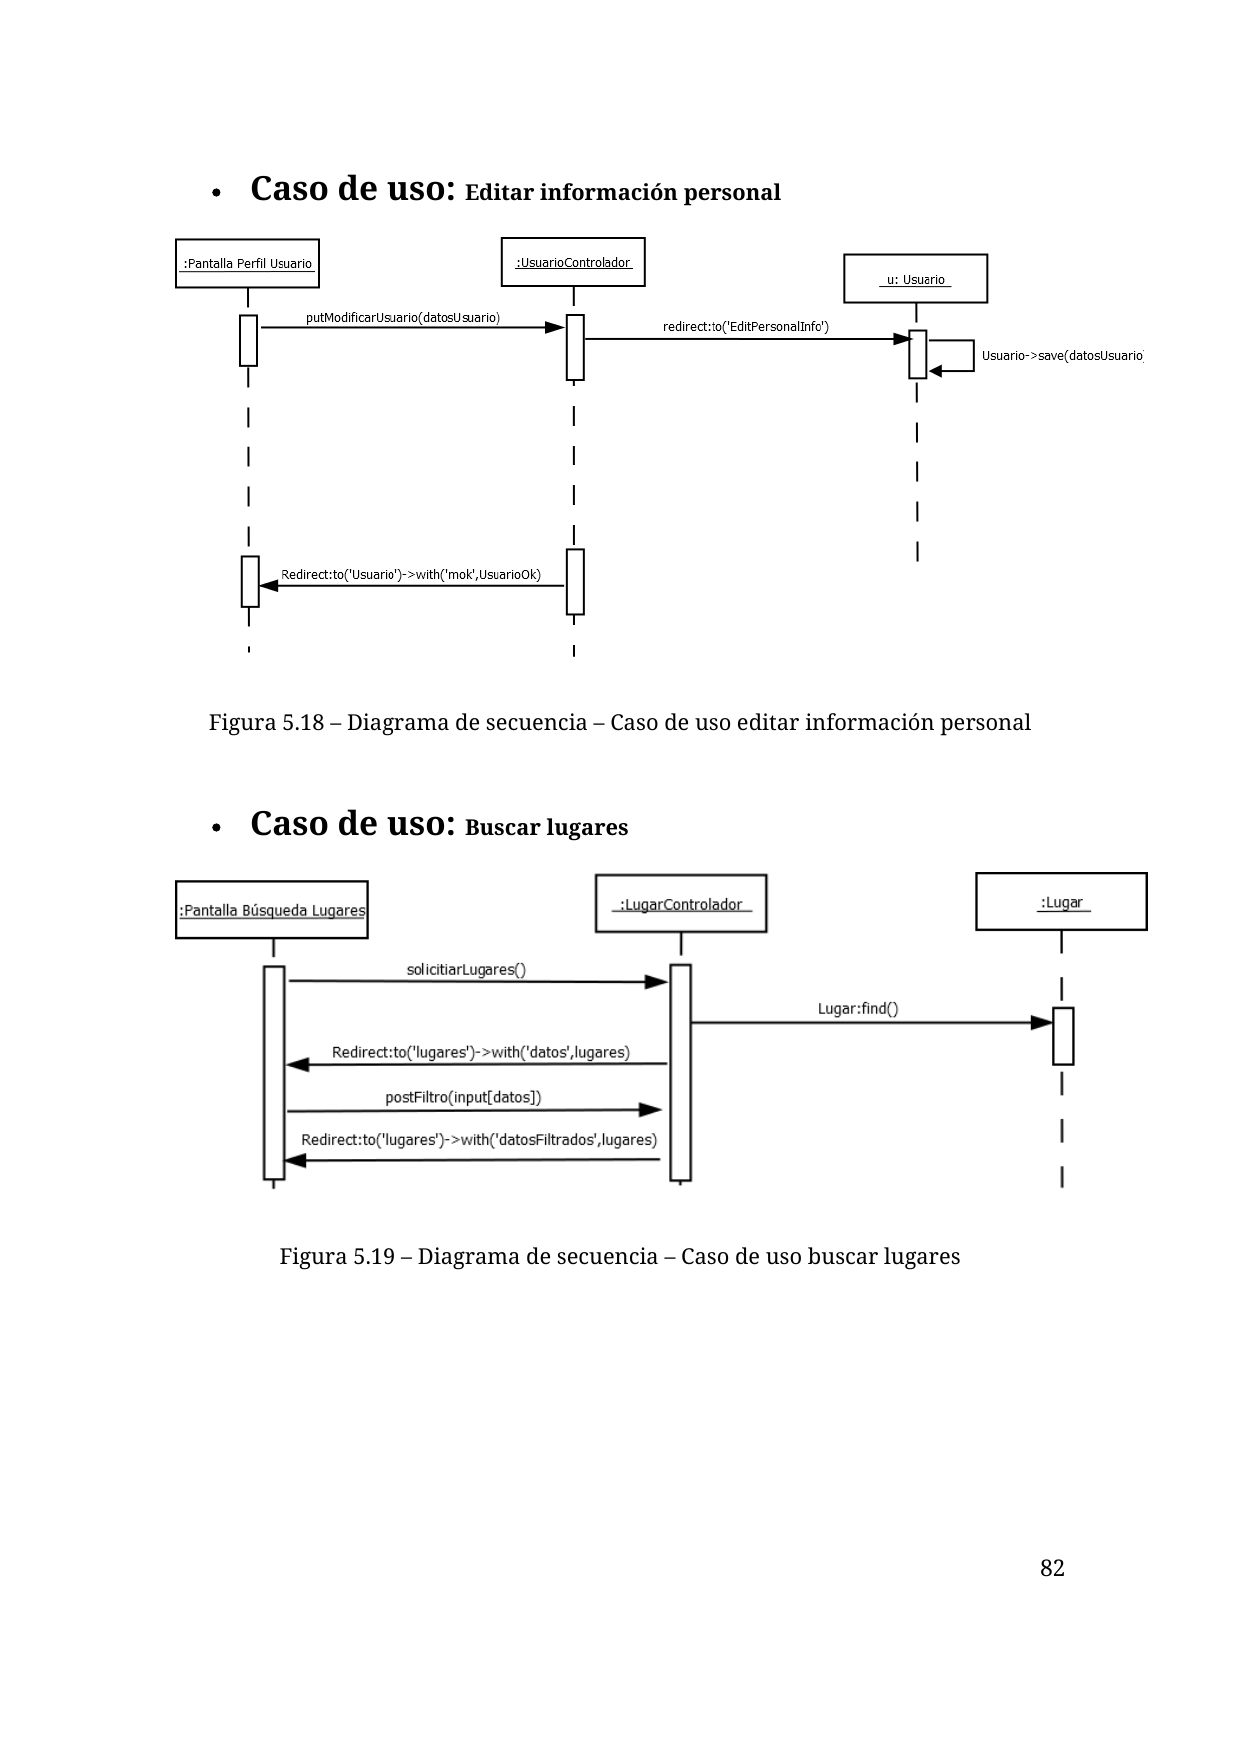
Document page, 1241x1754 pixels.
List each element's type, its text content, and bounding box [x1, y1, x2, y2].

list Caso de uso: Editar información personal [212, 164, 1065, 210]
picture [175, 237, 1144, 657]
picture [175, 872, 1148, 1190]
subtitle Figura 5.18 – Diagrama de secuencia – Caso de uso editar información personal [175, 707, 1065, 737]
subtitle Figura 5.19 – Diagrama de secuencia – Caso de uso buscar lugares [175, 1241, 1065, 1271]
list Caso de uso: Buscar lugares [212, 799, 1065, 845]
